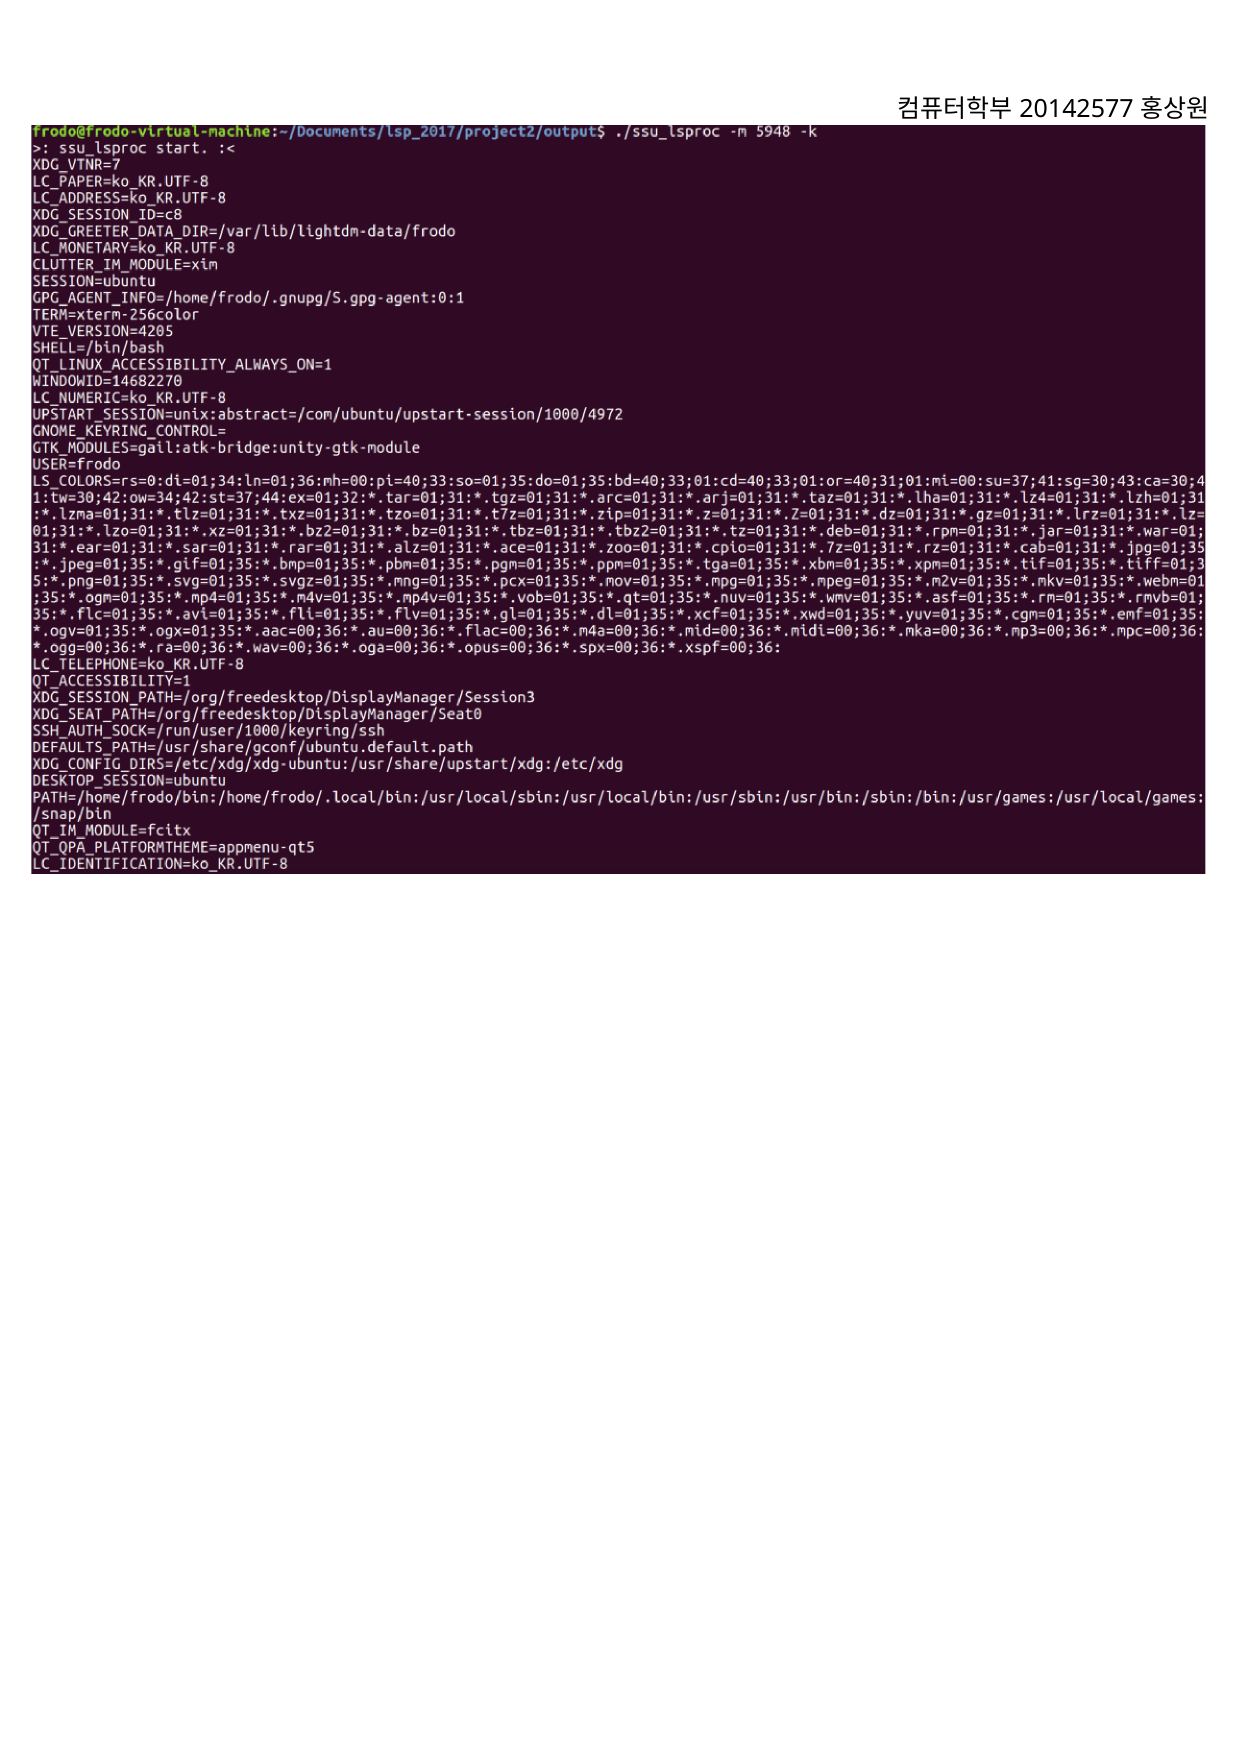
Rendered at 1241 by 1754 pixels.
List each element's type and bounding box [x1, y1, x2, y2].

picture [31, 125, 1206, 874]
